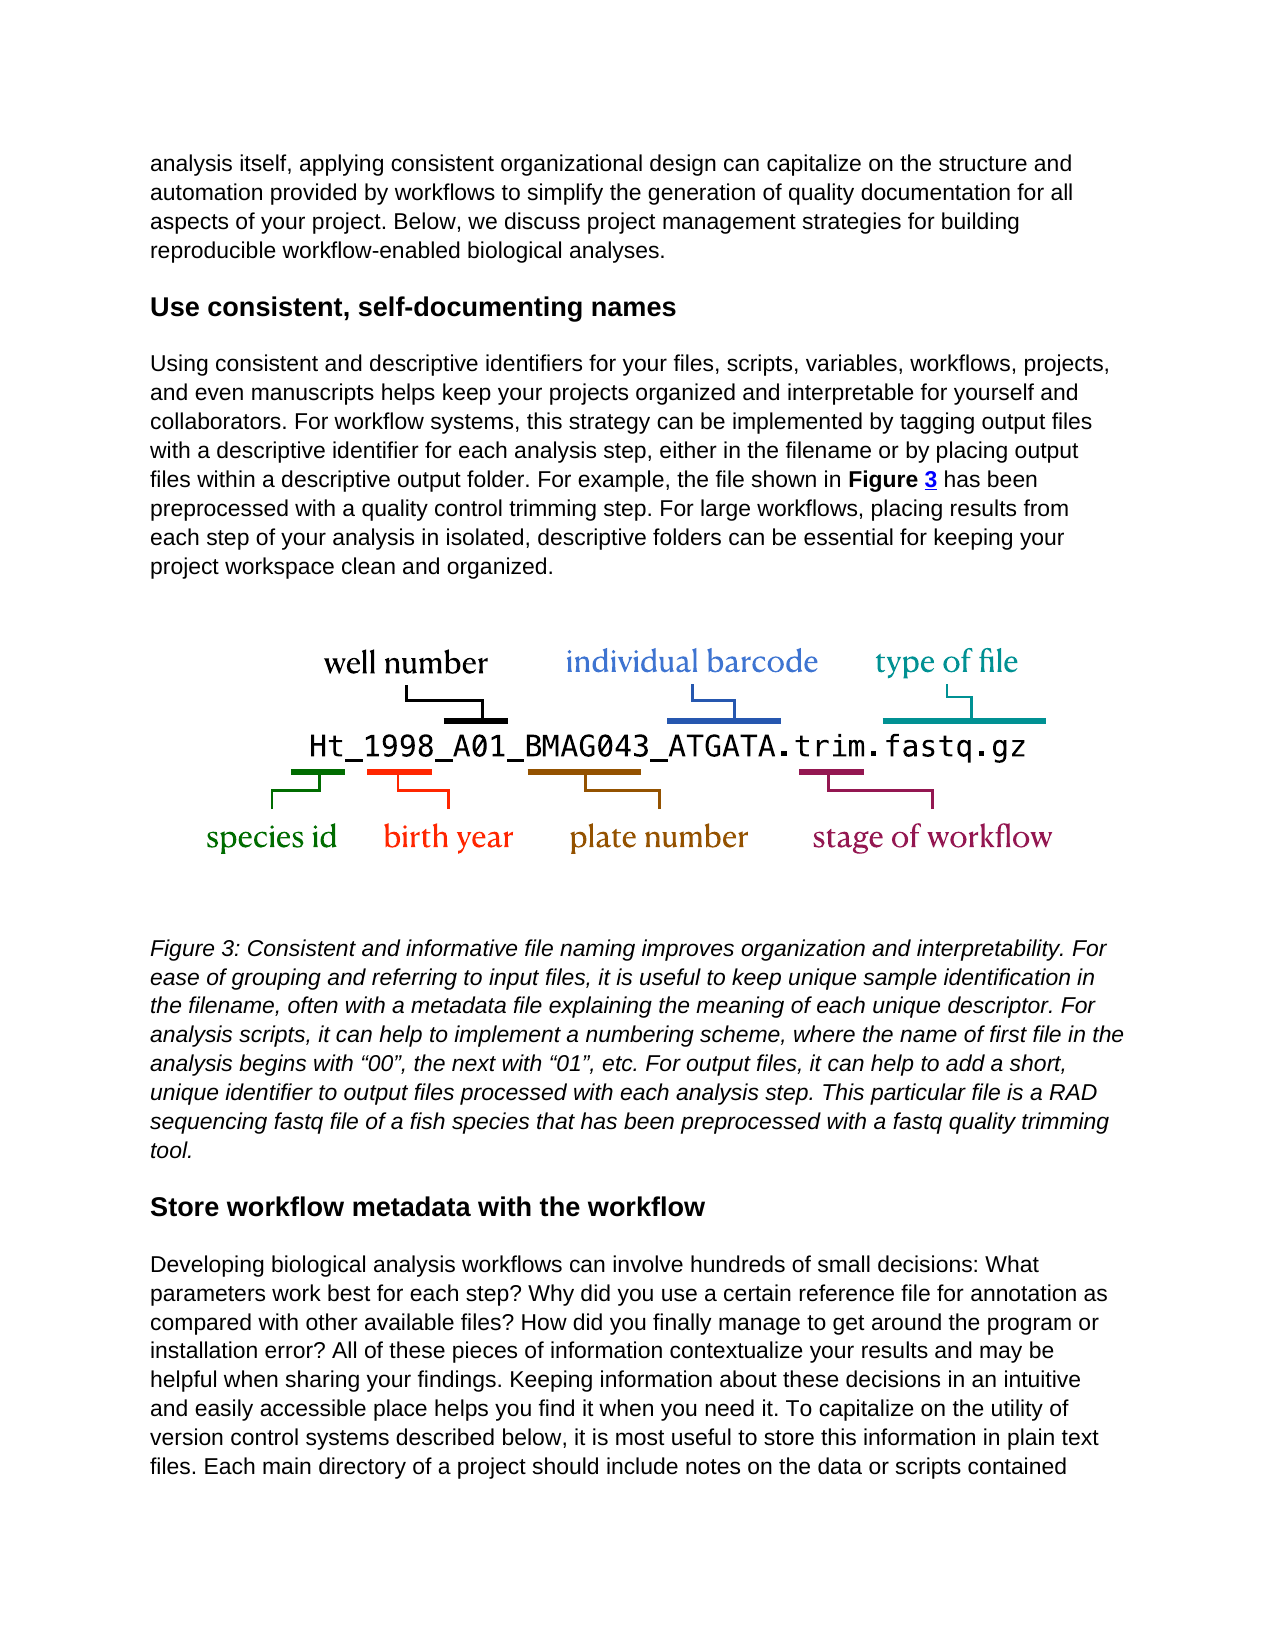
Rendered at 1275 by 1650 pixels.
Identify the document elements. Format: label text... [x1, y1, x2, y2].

text Using consistent and descriptive identifiers for your files, scripts, variables, workflows, projects, and even manuscripts helps keep your projects organized and interpretable for yourself and collaborators. For workflow systems, this strategy can be implemented by tagging output files with a descriptive identifier for each analysis step, either in the filename or by placing output files within a descriptive output folder. For example, the file shown in Figure 3 has been preprocessed with a quality control trimming step. For large workflows, placing results from each step of your analysis in isolated, descriptive folders can be essential for keeping your project workspace clean and organized. [150, 350, 1125, 579]
subtitle Use consistent, self-documenting names [150, 291, 1125, 322]
subtitle Store workflow metadata with the workflow [150, 1191, 1125, 1222]
text Figure 3: Consistent and informative file naming improves organization and interpretability. For ease of grouping and referring to input files, it is useful to keep unique sample identification in the filename, often with a metadata file explaining the meaning of each unique descriptor. For analysis scripts, it can help to implement a numbering scheme, where the name of first file in the analysis begins with “00”, the next with “01”, etc. For output files, it can help to add a short, unique identifier to output files processed with each analysis step. This particular file is a RAD sequencing fastq file of a fish species that has been preprocessed with a fastq quality trimming tool. [150, 934, 1125, 1163]
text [150, 1251, 1125, 1479]
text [150, 150, 1125, 263]
